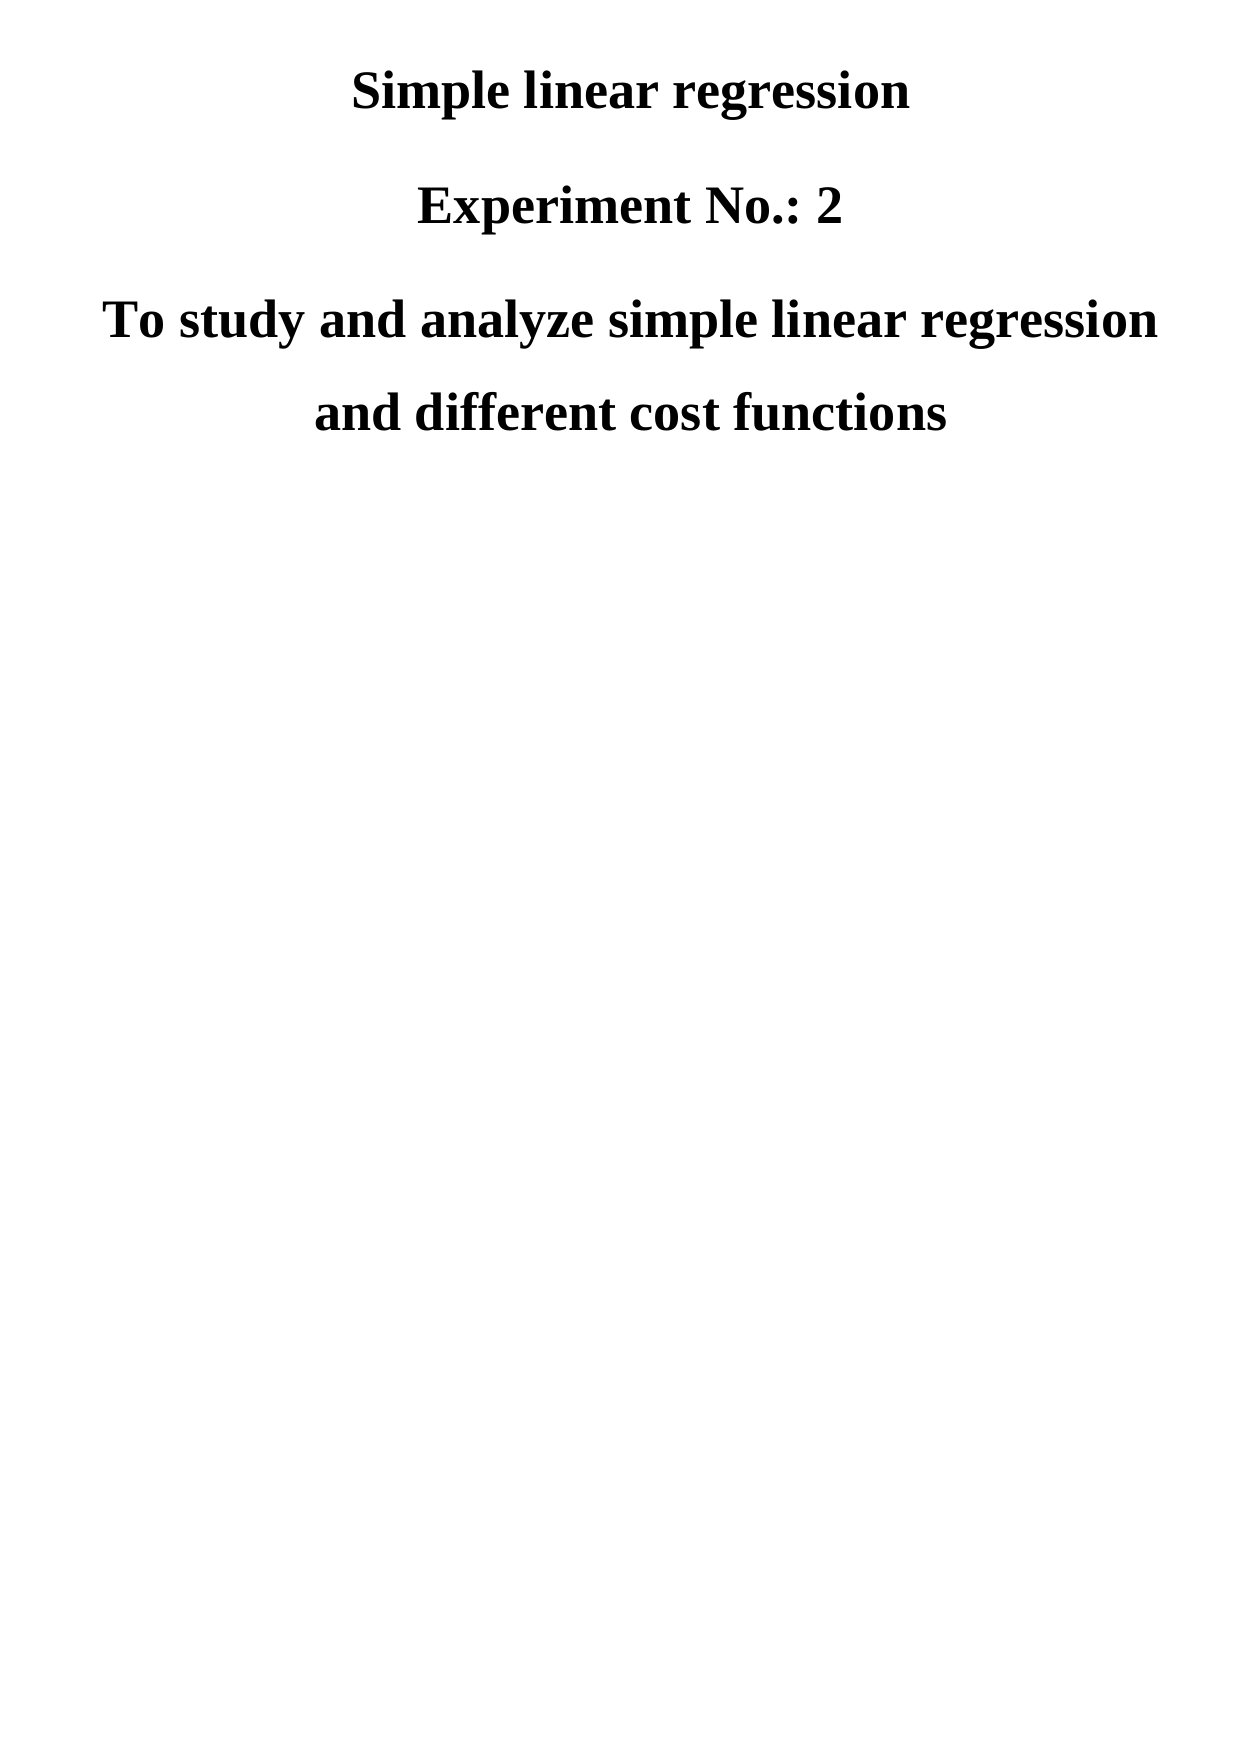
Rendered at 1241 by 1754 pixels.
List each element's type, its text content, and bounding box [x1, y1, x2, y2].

text Experiment No.: 2 [67, 173, 1194, 235]
text To study and analyze simple linear regression and different cost functions [67, 287, 1194, 443]
text Simple linear regression [67, 58, 1194, 121]
